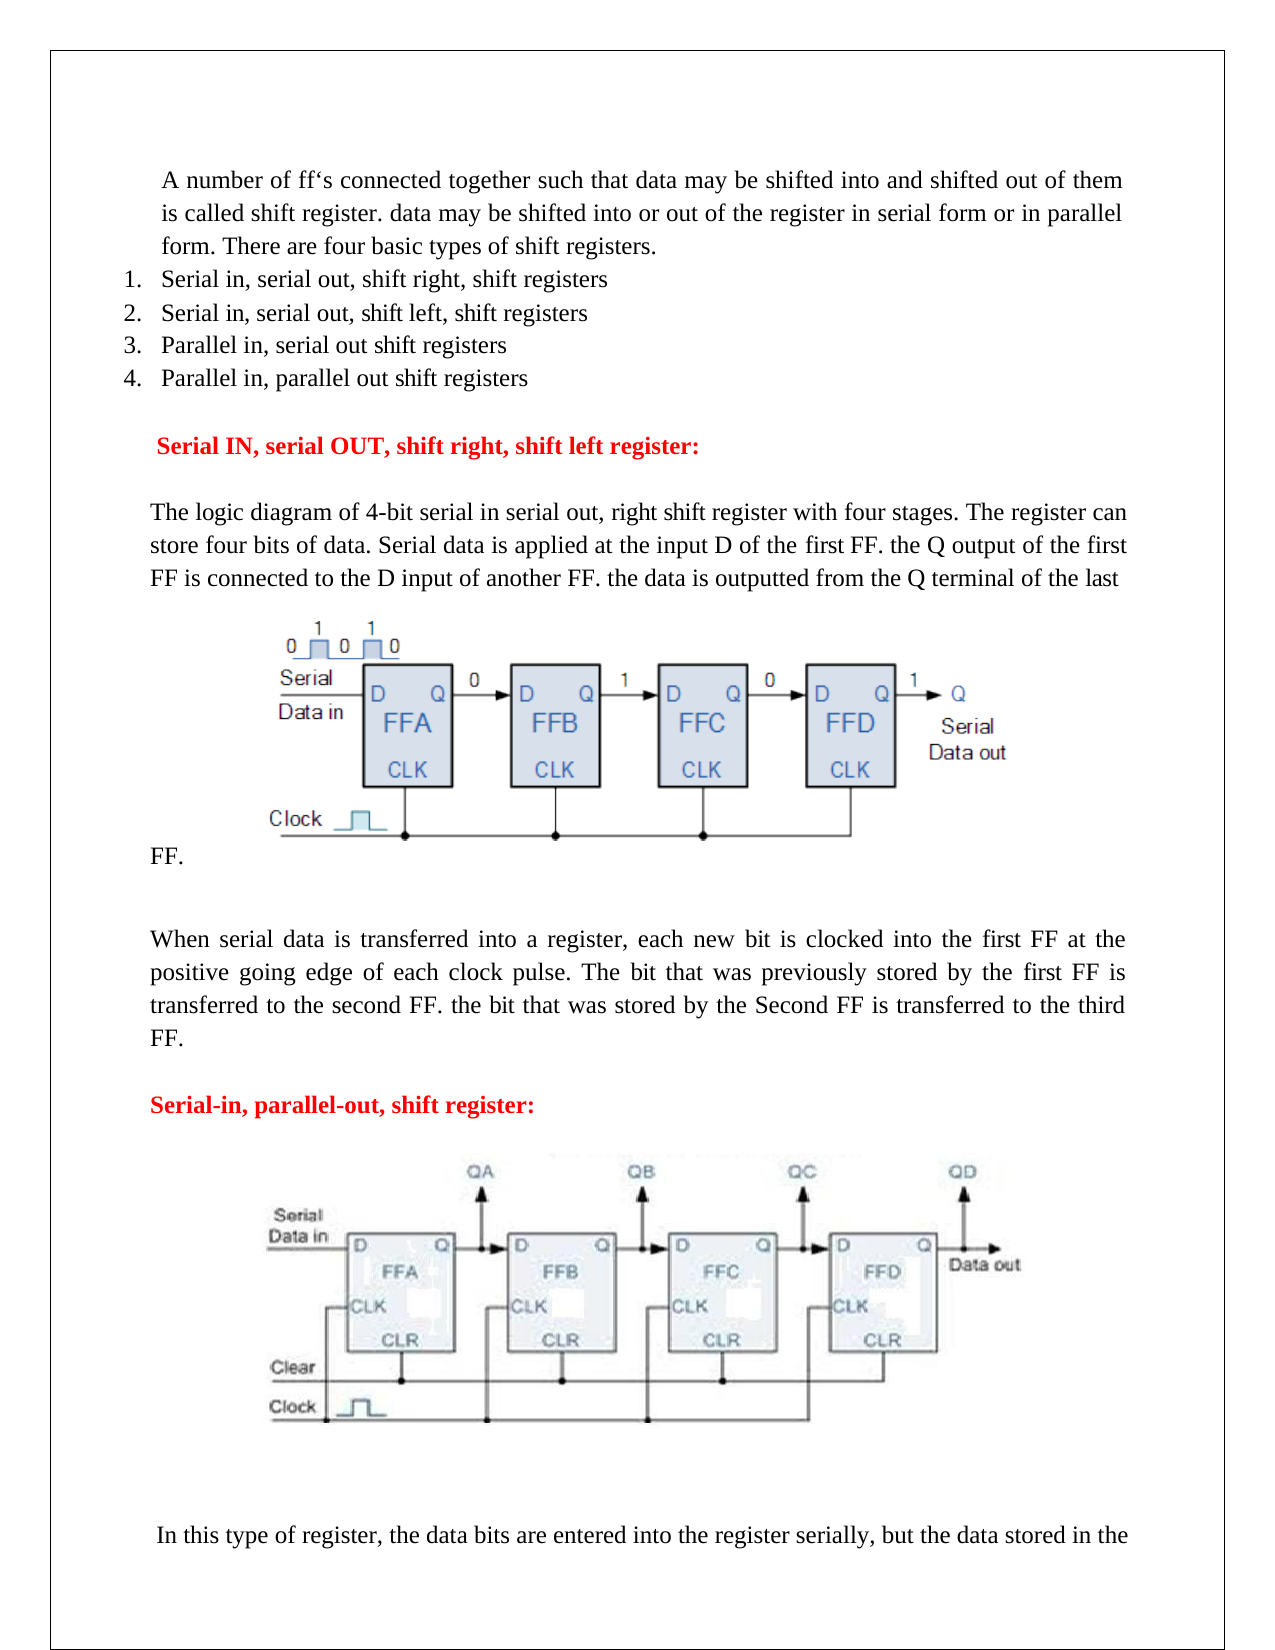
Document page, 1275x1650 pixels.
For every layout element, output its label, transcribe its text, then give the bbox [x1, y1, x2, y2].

subtitle Serial IN, serial OUT, shift right, shift left register: [156, 431, 1210, 460]
text A number of ff‘s connected together such that data may be shifted into and shifted out of them is called shift register. data may be shifted into or out of the register in serial form or in parallel form. There are four basic types of shift registers. [161, 165, 1124, 260]
text The logic diagram of 4-bit serial in serial out, right shift register with four stages. The register can store four bits of data. Serial data is applied at the input D of the first FF. the Q output of the first FF is connected to the D input of another FF. the data is outputted from the Q terminal of the last [150, 497, 1127, 592]
list Serial in, serial out, shift right, shift registers [123, 264, 1210, 293]
list Parallel in, parallel out shift registers [123, 363, 1210, 392]
picture [269, 621, 1007, 841]
list Serial in, serial out, shift left, shift registers [123, 298, 1210, 326]
text When serial data is transferred into a register, each new bit is clocked into the first FF at the positive going edge of each clock pulse. The bit that was previously stored by the first FF is transferred to the second FF. the bit that was stored by the Second FF is transferred to the third FF. [150, 924, 1126, 1052]
text In this type of register, the data bits are entered into the register serially, but the data stored in the [156, 1521, 1210, 1549]
picture [260, 1153, 1025, 1425]
list Parallel in, serial out shift registers [123, 331, 1210, 359]
subtitle Serial-in, parallel-out, shift register: [150, 1091, 1210, 1119]
